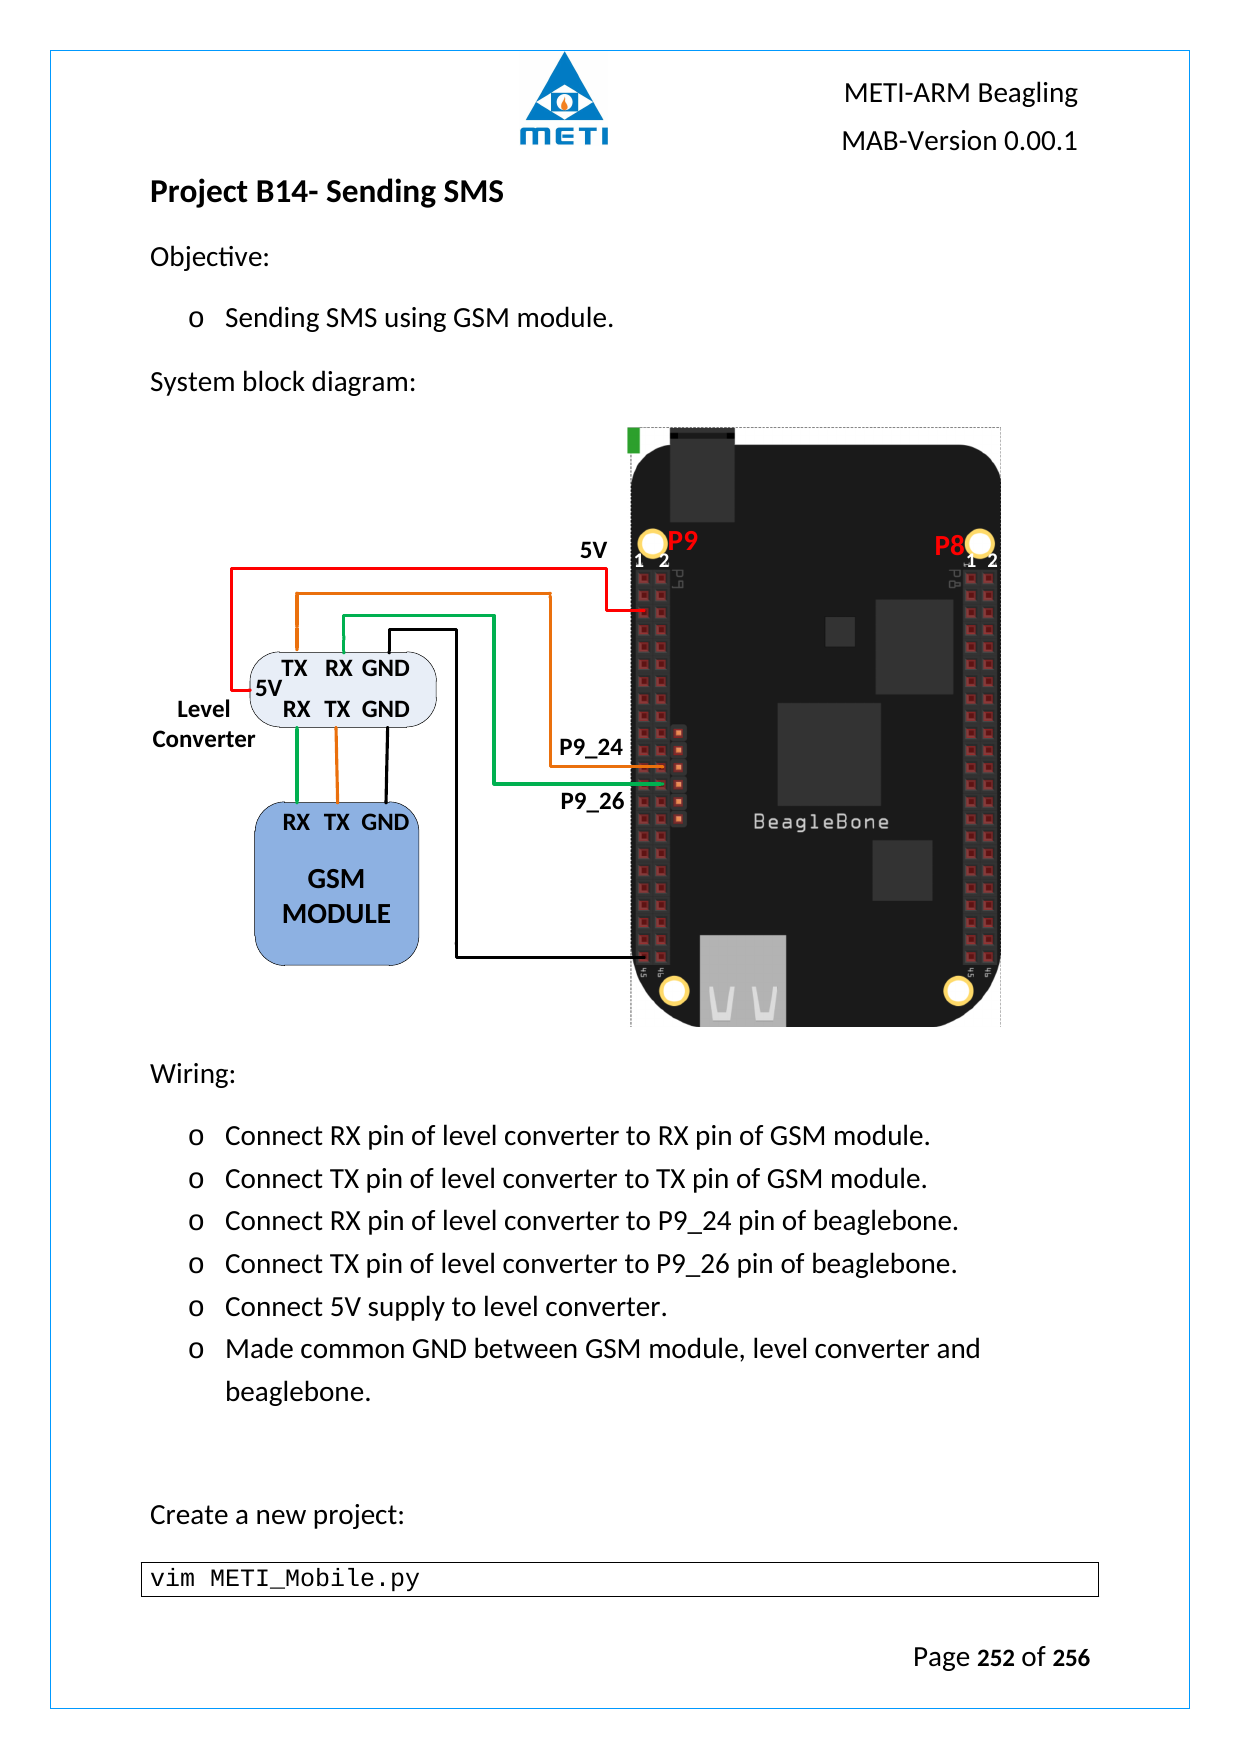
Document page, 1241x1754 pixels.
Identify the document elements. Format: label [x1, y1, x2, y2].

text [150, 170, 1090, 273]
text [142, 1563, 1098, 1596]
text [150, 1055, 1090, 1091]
picture [519, 51, 609, 146]
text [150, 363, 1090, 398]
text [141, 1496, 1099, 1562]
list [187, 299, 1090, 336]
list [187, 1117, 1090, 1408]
